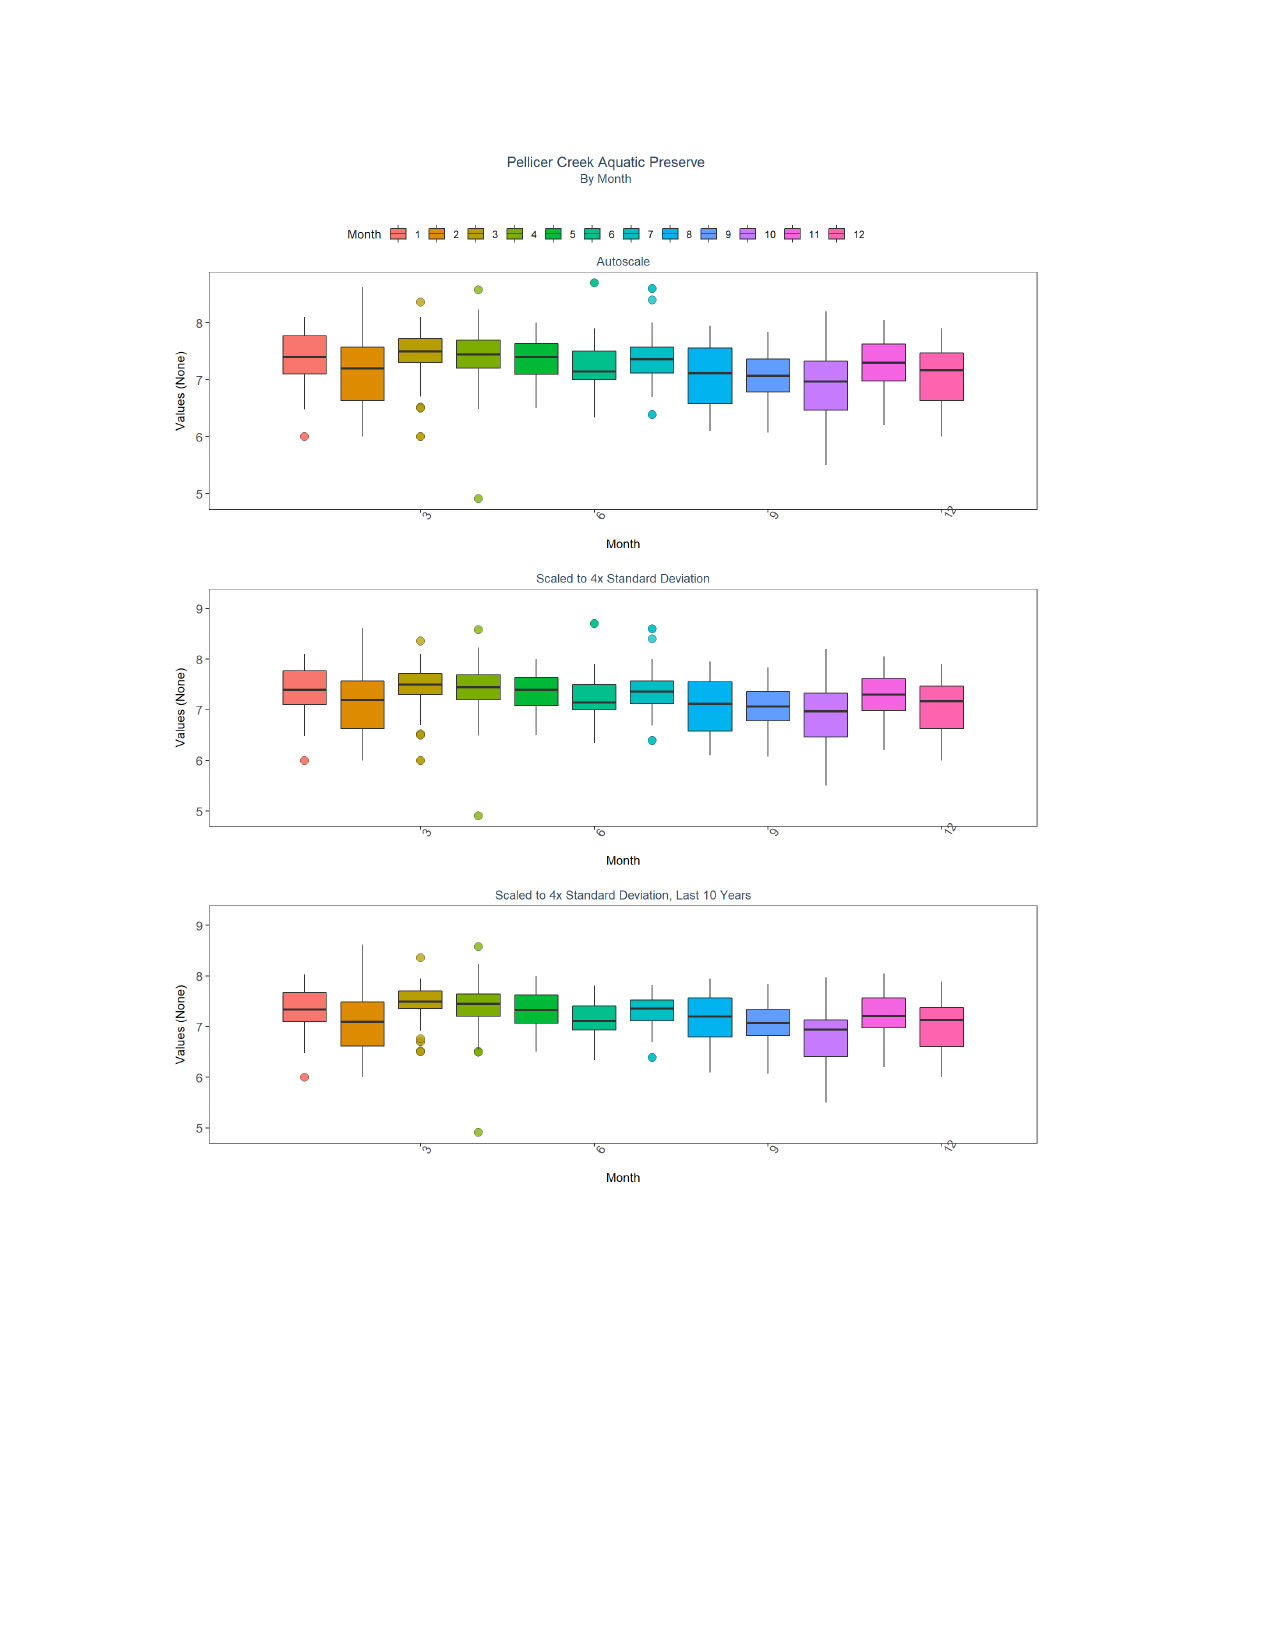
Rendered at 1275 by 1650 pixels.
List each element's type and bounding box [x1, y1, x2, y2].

picture [168, 150, 1044, 1200]
